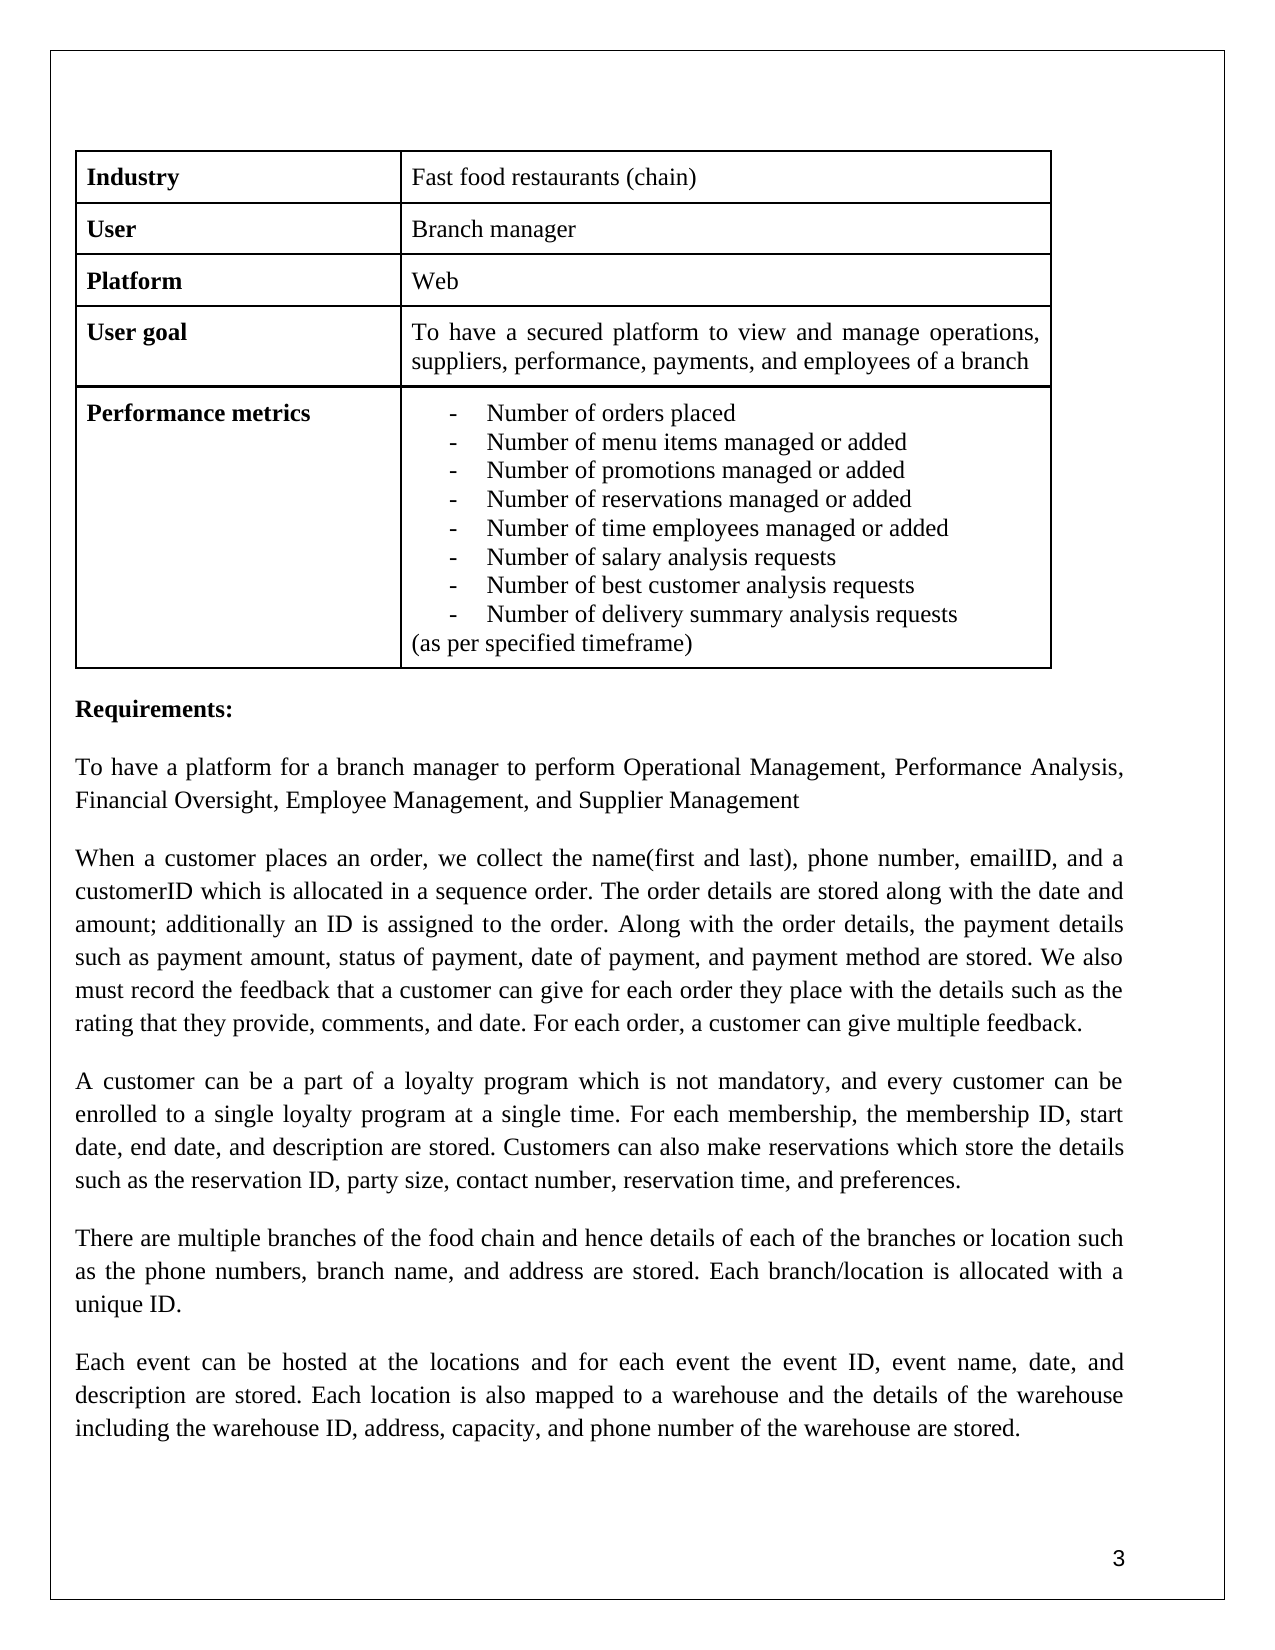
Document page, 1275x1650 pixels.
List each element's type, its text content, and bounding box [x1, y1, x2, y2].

table_cell User goal [77, 307, 400, 385]
table_header Industry [77, 152, 400, 202]
table_cell User [77, 204, 400, 253]
table_cell Branch manager [402, 204, 1050, 253]
table_cell Performance metrics [77, 388, 400, 667]
table_cell To have a secured platform to view and manage operations, suppliers, performance, payments, and employees of a branch [402, 307, 1050, 385]
text When a customer places an order, we collect the name(first and last), phone number, emailID, and a customerID which is allocated in a sequence order. The order details are stored along with the date and amount; additionally an ID is assigned to the order. Along with the order details, the payment details such as payment amount, status of payment, date of payment, and payment method are stored. We also must record the feedback that a customer can give for each order they place with the details such as the rating that they provide, comments, and date. For each order, a customer can give multiple feedback. [75, 843, 1125, 1037]
table_cell Number of orders placed Number of menu items managed or added Number of promotions managed or added Number of reservations managed or added Number of time employees managed or added Number of salary analysis requests Number of best customer analysis requests Number of delivery summary analysis requests (as per specified timeframe) [402, 388, 1050, 667]
text There are multiple branches of the food chain and hence details of each of the branches or location such as the phone numbers, branch name, and address are stored. Each branch/location is allocated with a unique ID. [75, 1223, 1125, 1318]
table_header Fast food restaurants (chain) [402, 152, 1050, 202]
table_cell Platform [77, 255, 400, 305]
text Requirements: [75, 694, 1125, 723]
text Each event can be hosted at the locations and for each event the event ID, event name, date, and description are stored. Each location is also mapped to a warehouse and the details of the warehouse including the warehouse ID, address, capacity, and phone number of the warehouse are stored. [75, 1347, 1125, 1442]
text A customer can be a part of a loyalty program which is not mandatory, and every customer can be enrolled to a single loyalty program at a single time. For each membership, the membership ID, start date, end date, and description are stored. Customers can also make reservations which store the details such as the reservation ID, party size, contact number, reservation time, and preferences. [75, 1066, 1125, 1194]
table_cell Web [402, 255, 1050, 305]
text To have a platform for a branch manager to perform Operational Management, Performance Analysis, Financial Oversight, Employee Management, and Supplier Management [75, 752, 1125, 814]
